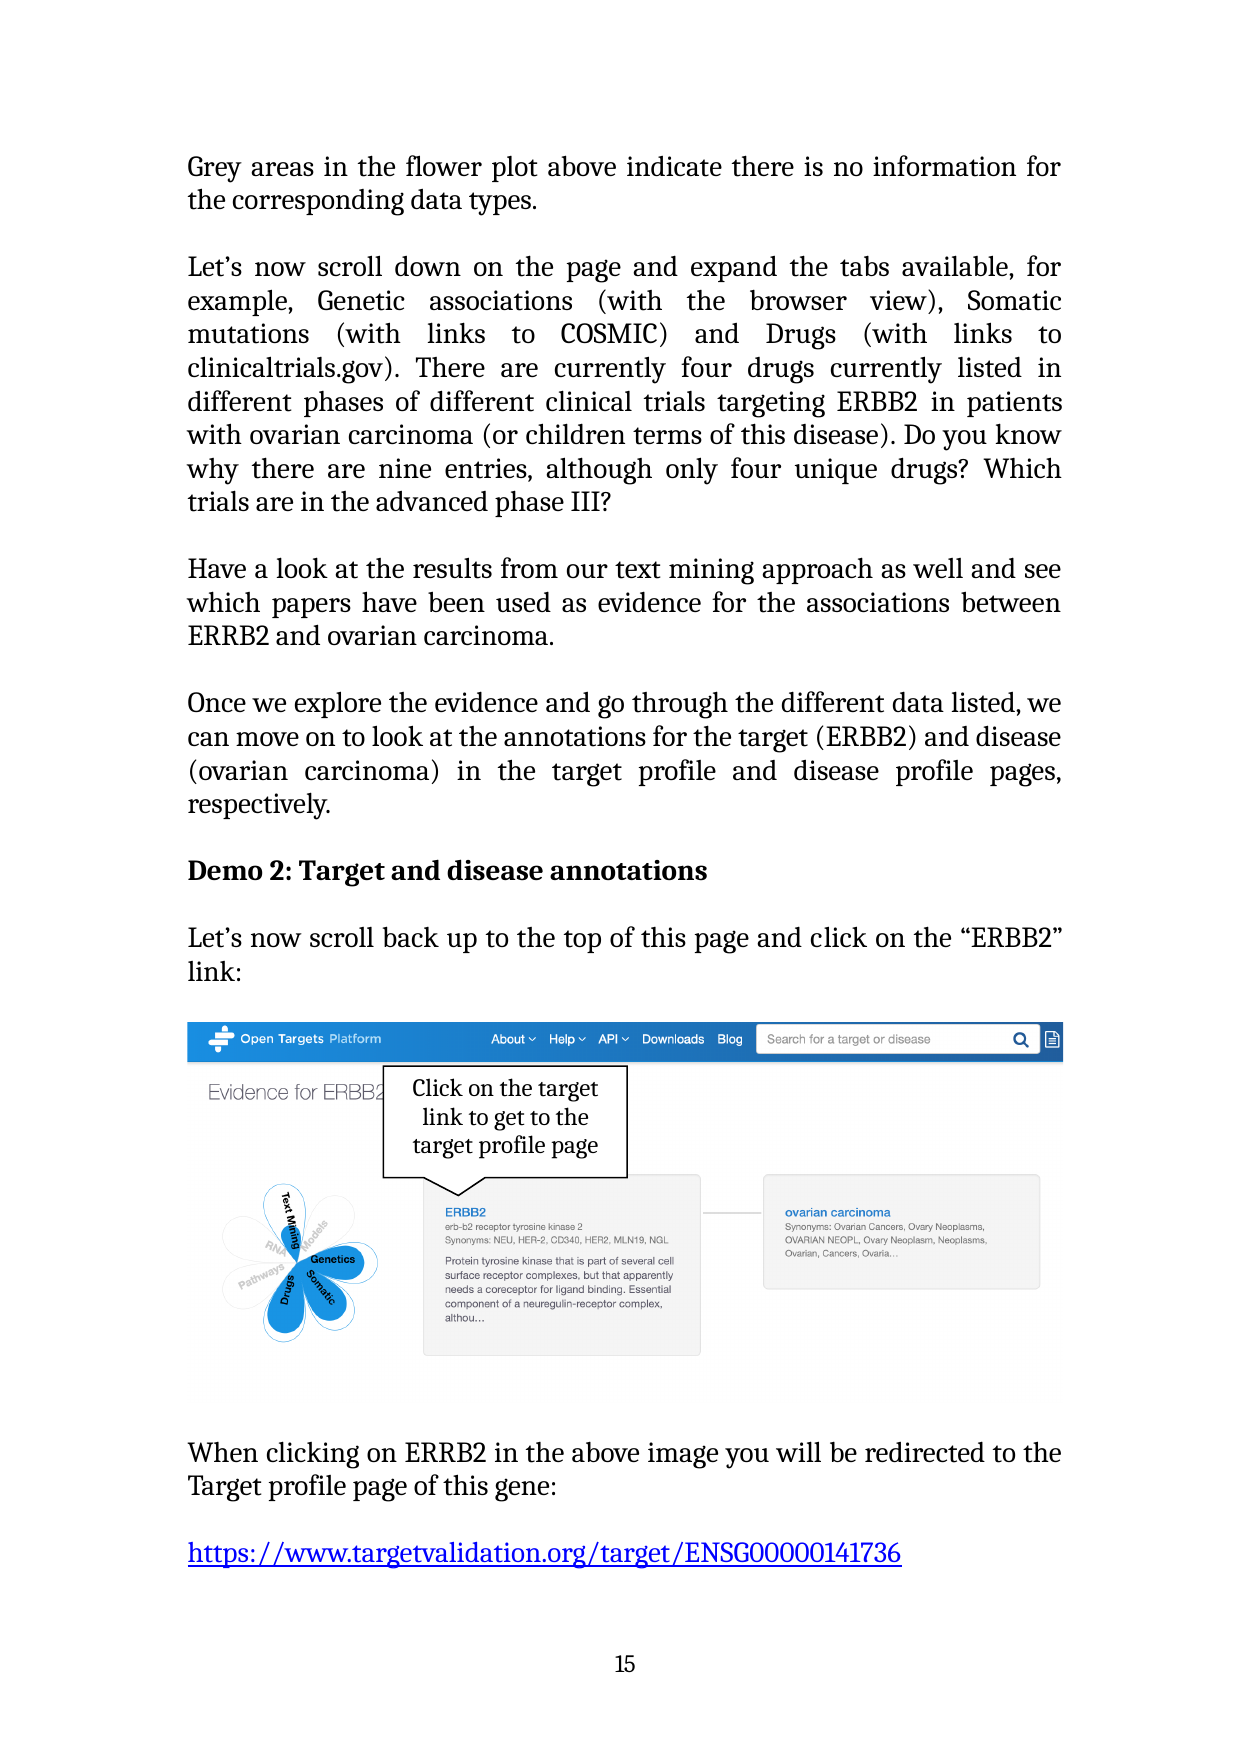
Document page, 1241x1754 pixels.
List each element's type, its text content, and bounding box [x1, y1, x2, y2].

text Let’s now scroll down on the page and expand the tabs available, for example, Genetic associations (with the browser view), Somatic mutations (with links to COSMIC) and Drugs (with links to clinicaltrials.gov). There are currently four drugs currently listed in different phases of different clinical trials targeting ERBB2 in patients with ovarian carcinoma (or children terms of this disease). Do you know why there are nine entries, although only four unique drugs? Which trials are in the advanced phase III? [187, 251, 1063, 519]
text When clicking on ERRB2 in the above image you will be redirected to the Target profile page of this gene: [187, 1436, 1063, 1503]
picture [187, 1022, 1064, 1403]
text https://www.targetvalidation.org/target/ENSG00000141736 [187, 1537, 1063, 1570]
text Have a look at the results from our text mining approach as well and see which papers have been used as evidence for the associations between ERRB2 and ovarian carcinoma. [187, 552, 1063, 653]
text Let’s now scroll back up to the top of this page and click on the “ERBB2” link: [187, 921, 1063, 988]
subtitle Demo 2: Target and disease annotations [187, 854, 1063, 888]
text Grey areas in the flower plot above indicate there is no information for the corresponding data types. [187, 150, 1063, 217]
text Once we explore the evidence and go through the different data listed, we can move on to look at the annotations for the target (ERBB2) and disease (ovarian carcinoma) in the target profile and disease profile pages, respectively. [187, 687, 1063, 821]
